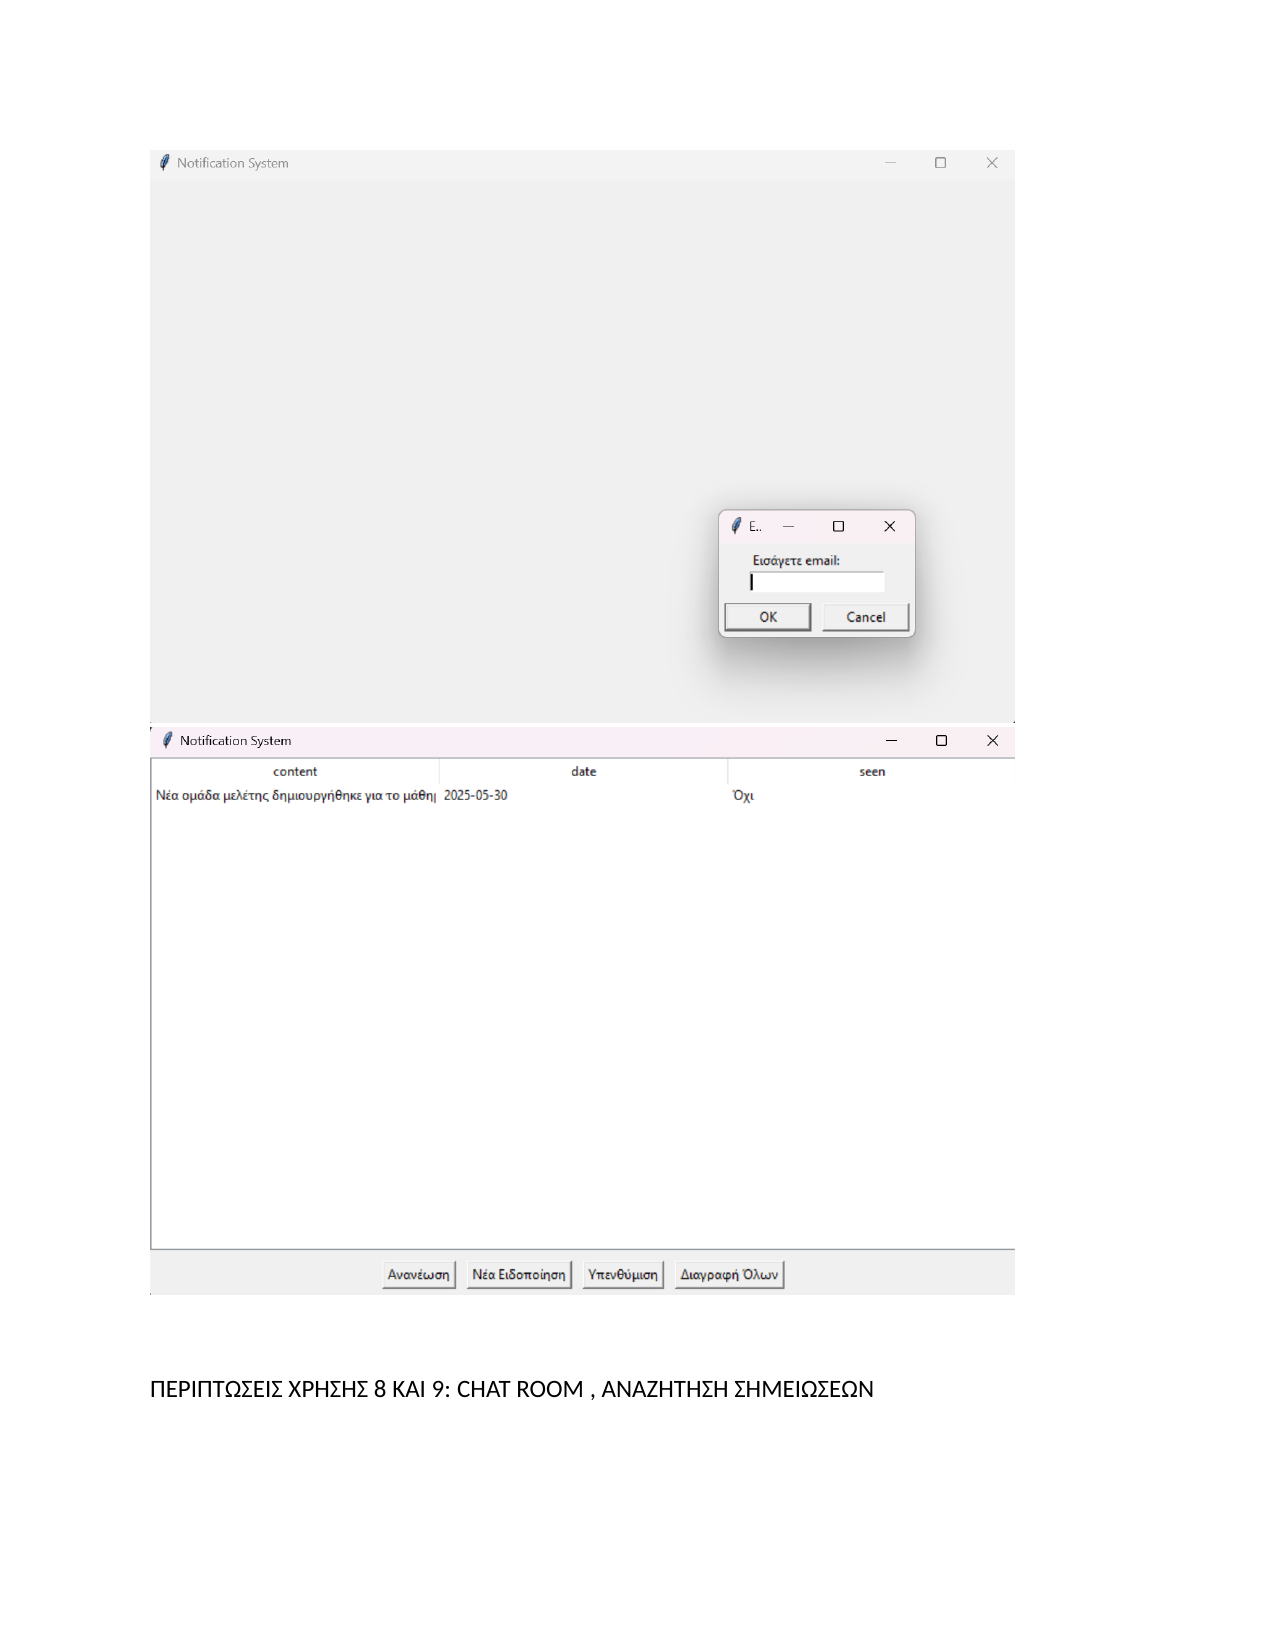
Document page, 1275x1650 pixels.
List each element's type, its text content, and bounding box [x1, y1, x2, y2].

text ΠΕΡΙΠΤΩΣΕΙΣ ΧΡΗΣΗΣ 8 ΚΑΙ 9: CHAT ROOM , ΑΝΑΖΗΤΗΣΗ ΣΗΜΕΙΩΣΕΩΝ [150, 1373, 1125, 1404]
picture [150, 727, 1015, 1295]
picture [150, 150, 1015, 723]
